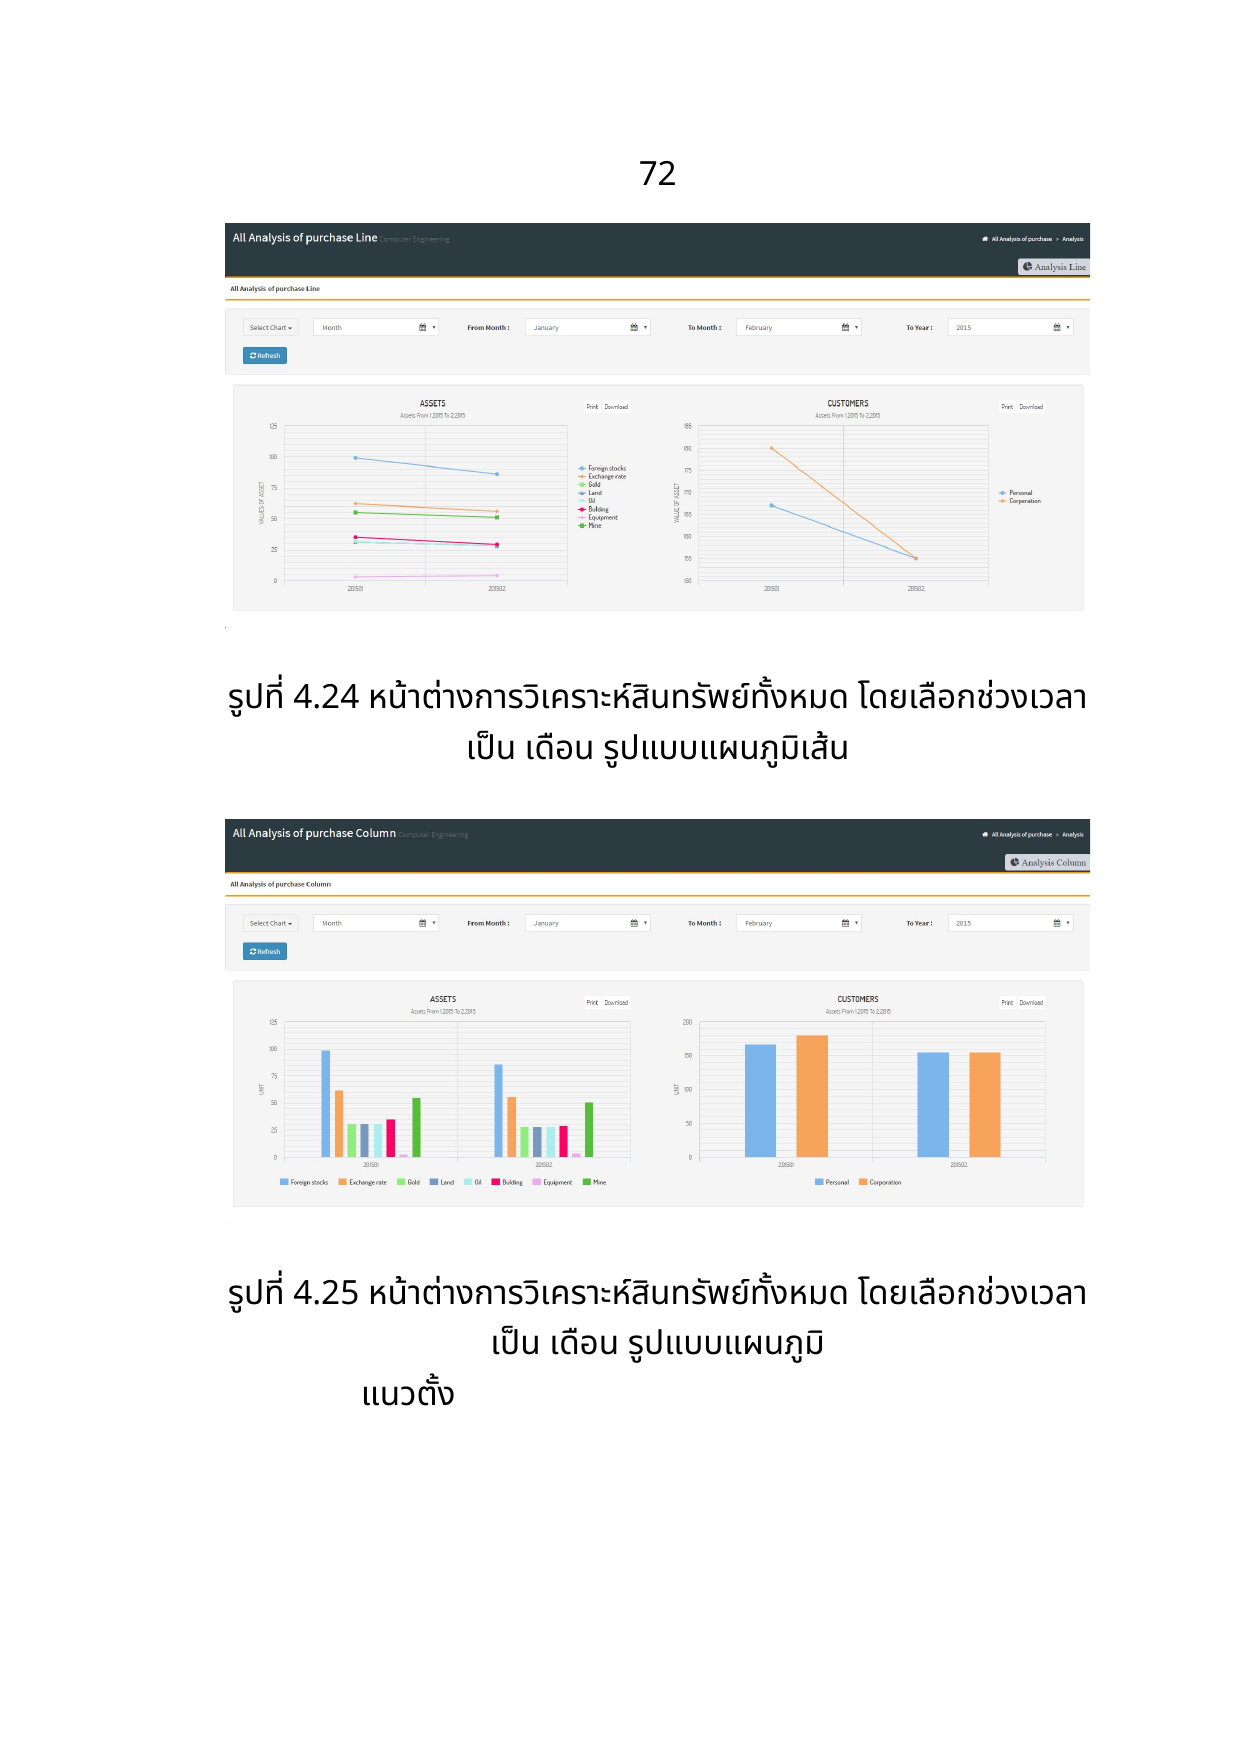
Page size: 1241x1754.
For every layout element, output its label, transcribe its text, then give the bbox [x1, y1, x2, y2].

text แนวตั้ง [225, 1370, 1090, 1420]
text รูปที่ 4.25 หน้าต่างการวิเคราะห์สินทรัพย์ทั้งหมด โดยเลือกช่วงเวลาเป็น เดือน รูปแบบแผนภูมิ [225, 1269, 1090, 1370]
text รูปที่ 4.24 หน้าต่างการวิเคราะห์สินทรัพย์ทั้งหมด โดยเลือกช่วงเวลาเป็น เดือน รูปแบบแผนภูมิเส้น [225, 673, 1090, 774]
picture [225, 223, 1091, 628]
picture [225, 819, 1091, 1224]
